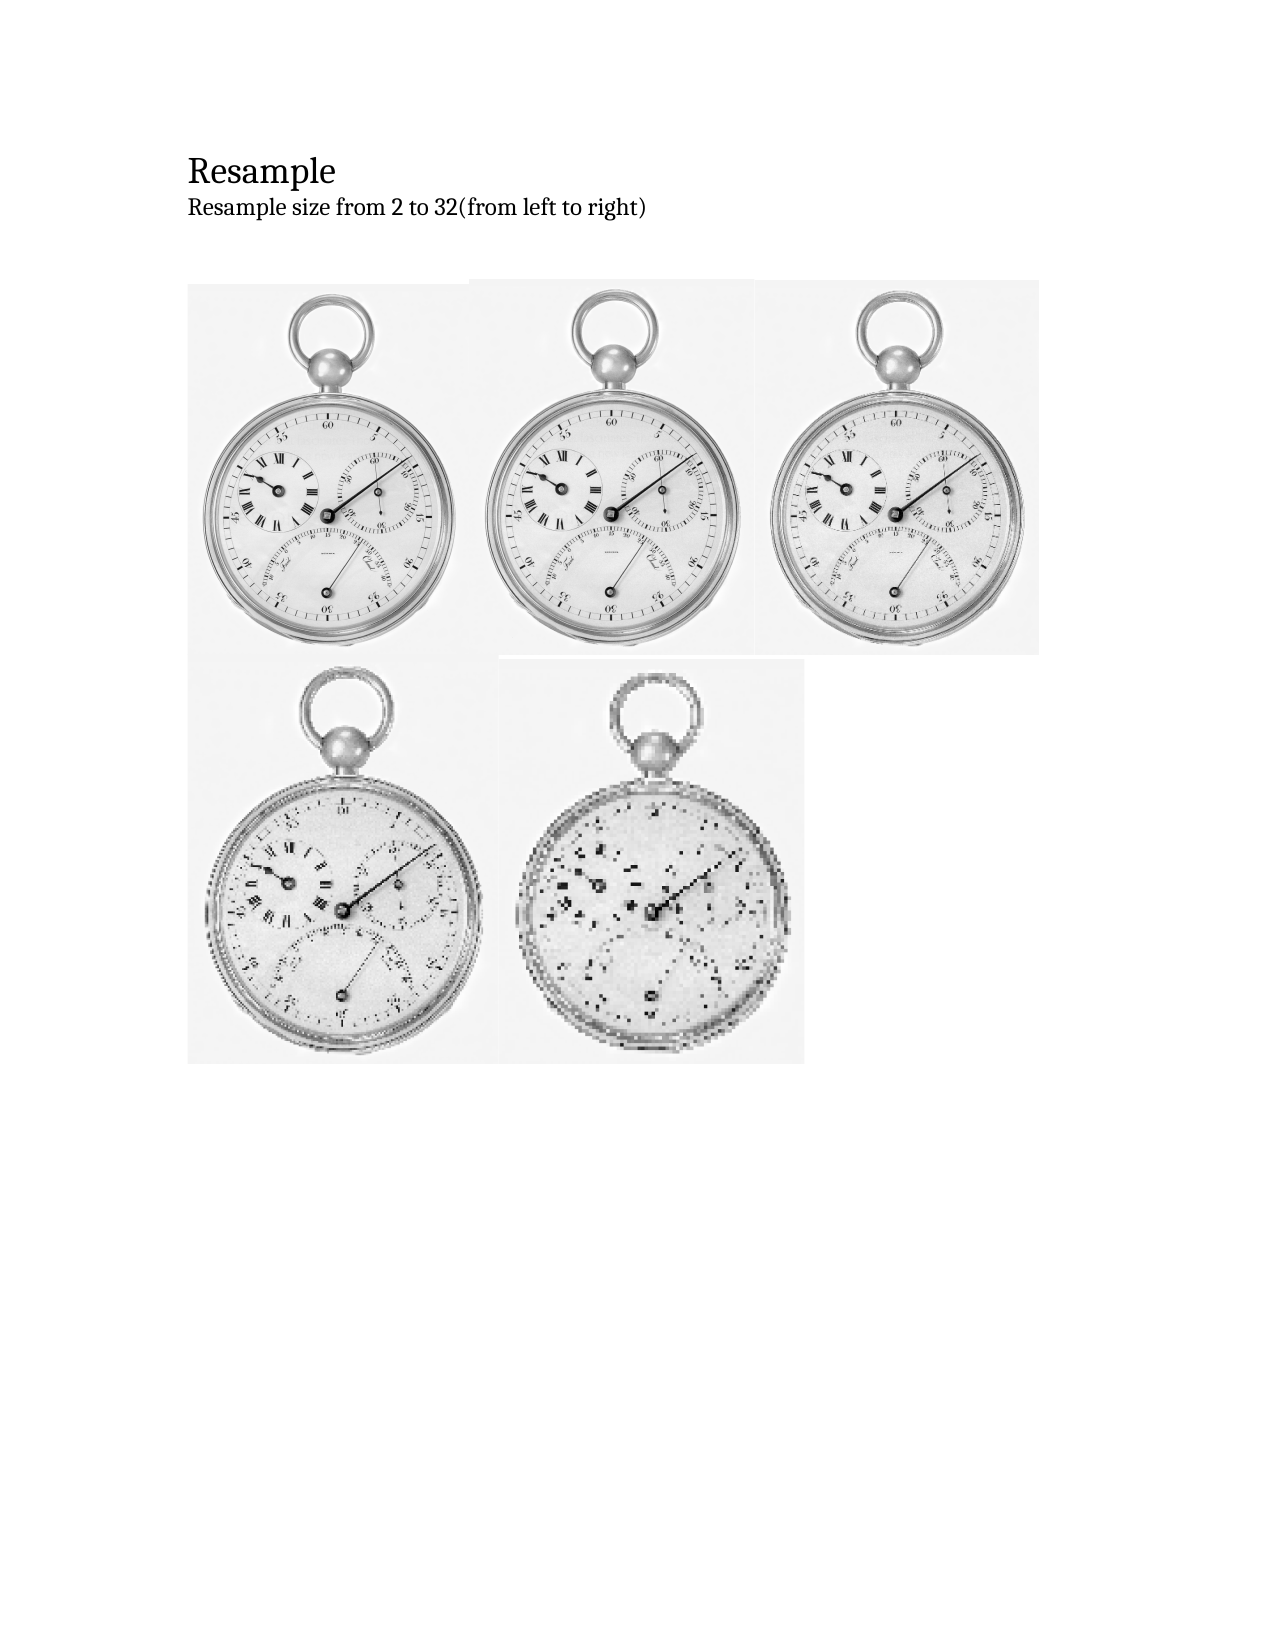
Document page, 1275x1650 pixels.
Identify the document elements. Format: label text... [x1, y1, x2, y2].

picture [187, 279, 1039, 1064]
text Resample size from 2 to 32(from left to right) [187, 193, 1087, 222]
text Resample [187, 150, 1087, 193]
